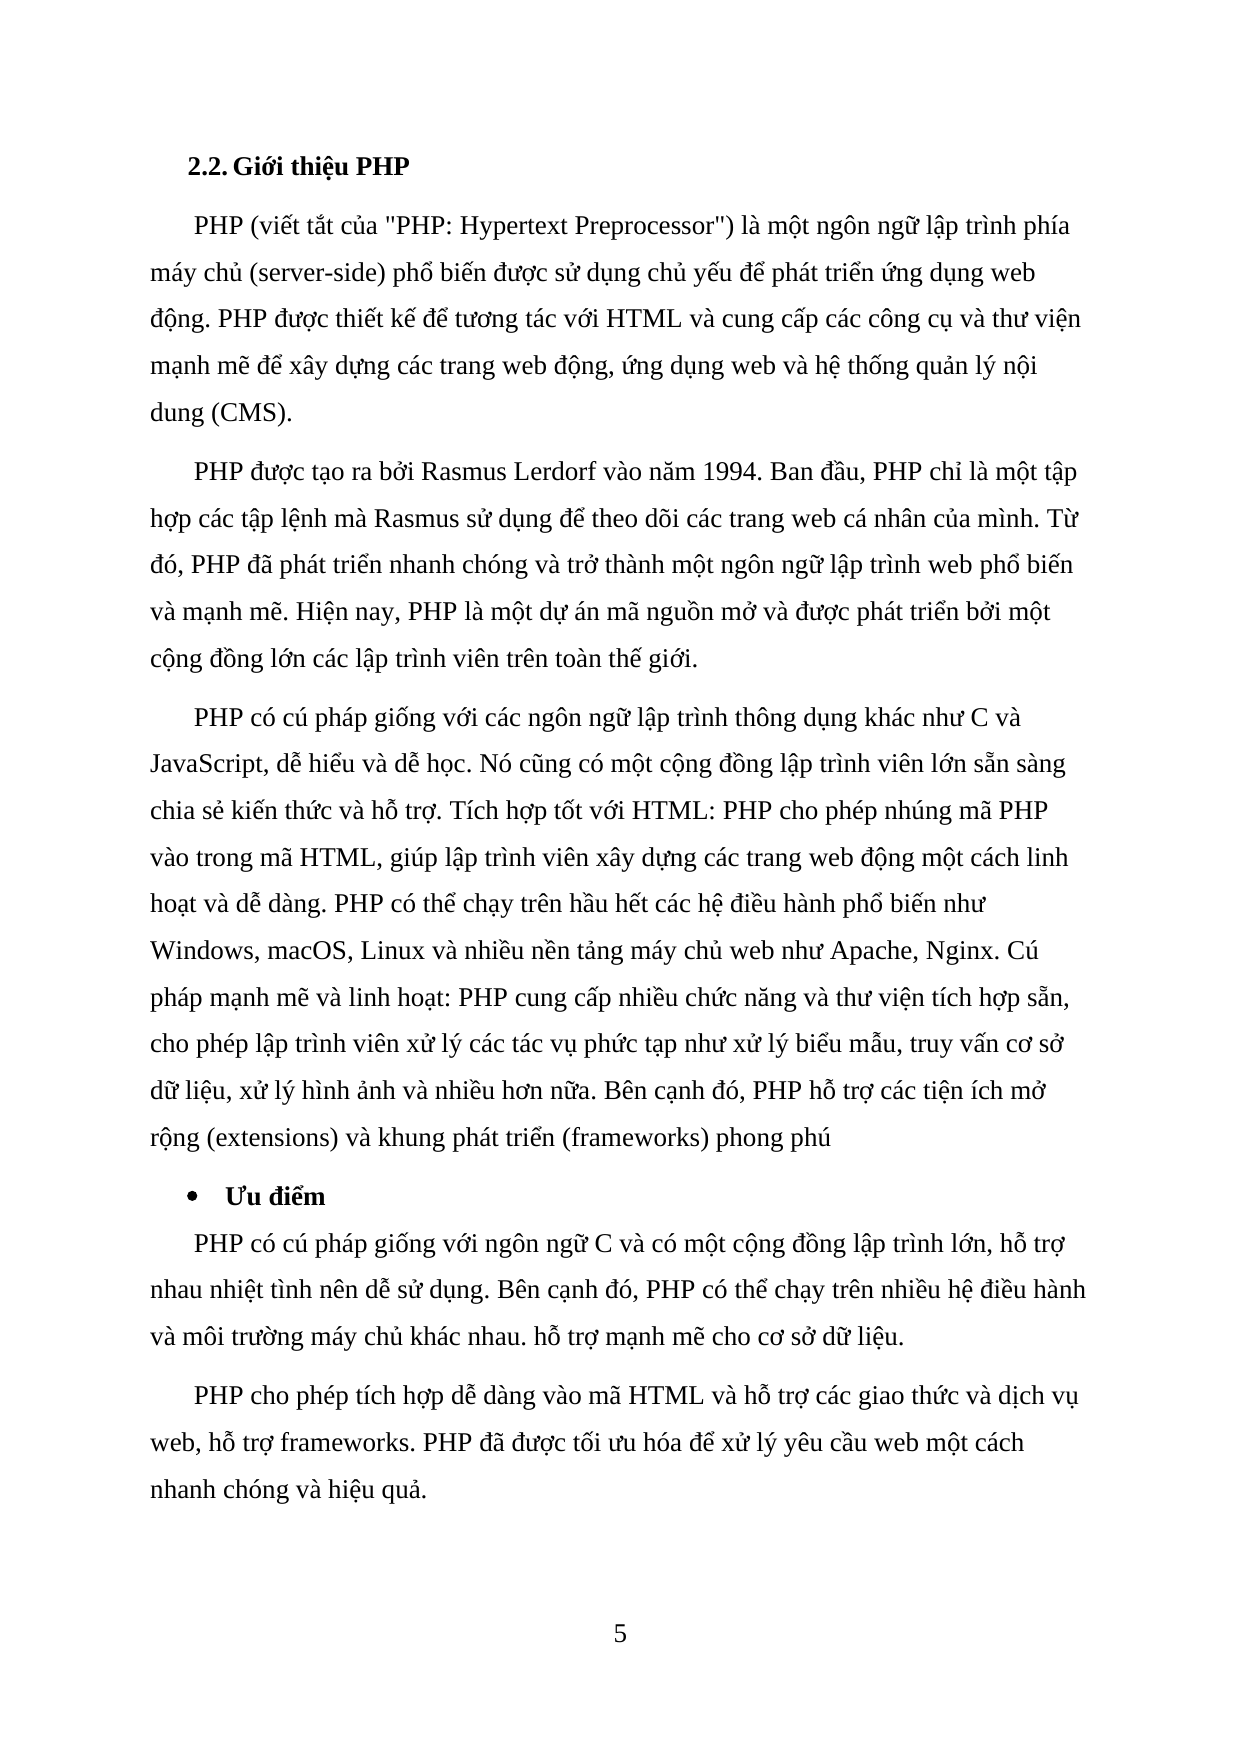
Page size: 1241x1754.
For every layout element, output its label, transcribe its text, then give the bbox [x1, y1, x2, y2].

text PHP cho phép tích hợp dễ dàng vào mã HTML và hỗ trợ các giao thức và dịch vụ web, hỗ trợ frameworks. PHP đã được tối ưu hóa để xử lý yêu cầu web một cách nhanh chóng và hiệu quả. [150, 1379, 1090, 1504]
text PHP (viết tắt của "PHP: Hypertext Preprocessor") là một ngôn ngữ lập trình phía máy chủ (server-side) phổ biến được sử dụng chủ yếu để phát triển ứng dụng web động. PHP được thiết kế để tương tác với HTML và cung cấp các công cụ và thư viện mạnh mẽ để xây dựng các trang web động, ứng dụng web và hệ thống quản lý nội dung (CMS). [150, 209, 1090, 427]
text PHP có cú pháp giống với ngôn ngữ C và có một cộng đồng lập trình lớn, hỗ trợ nhau nhiệt tình nên dễ sử dụng. Bên cạnh đó, PHP có thể chạy trên nhiều hệ điều hành và môi trường máy chủ khác nhau. hỗ trợ mạnh mẽ cho cơ sở dữ liệu. [150, 1227, 1090, 1351]
subtitle Giới thiệu PHP [187, 150, 1090, 181]
text PHP có cú pháp giống với các ngôn ngữ lập trình thông dụng khác như C và JavaScript, dễ hiểu và dễ học. Nó cũng có một cộng đồng lập trình viên lớn sẵn sàng chia sẻ kiến thức và hỗ trợ. Tích hợp tốt với HTML: PHP cho phép nhúng mã PHP vào trong mã HTML, giúp lập trình viên xây dựng các trang web động một cách linh hoạt và dễ dàng. PHP có thể chạy trên hầu hết các hệ điều hành phổ biến như Windows, macOS, Linux và nhiều nền tảng máy chủ web như Apache, Nginx. Cú pháp mạnh mẽ và linh hoạt: PHP cung cấp nhiều chức năng và thư viện tích hợp sẵn, cho phép lập trình viên xử lý các tác vụ phức tạp như xử lý biểu mẫu, truy vấn cơ sở dữ liệu, xử lý hình ảnh và nhiều hơn nữa. Bên cạnh đó, PHP hỗ trợ các tiện ích mở rộng (extensions) và khung phát triển (frameworks) phong phú [150, 701, 1090, 1152]
list Ưu điểm [187, 1180, 1090, 1211]
text PHP được tạo ra bởi Rasmus Lerdorf vào năm 1994. Ban đầu, PHP chỉ là một tập hợp các tập lệnh mà Rasmus sử dụng để theo dõi các trang web cá nhân của mình. Từ đó, PHP đã phát triển nhanh chóng và trở thành một ngôn ngữ lập trình web phổ biến và mạnh mẽ. Hiện nay, PHP là một dự án mã nguồn mở và được phát triển bởi một cộng đồng lớn các lập trình viên trên toàn thế giới. [150, 455, 1090, 673]
